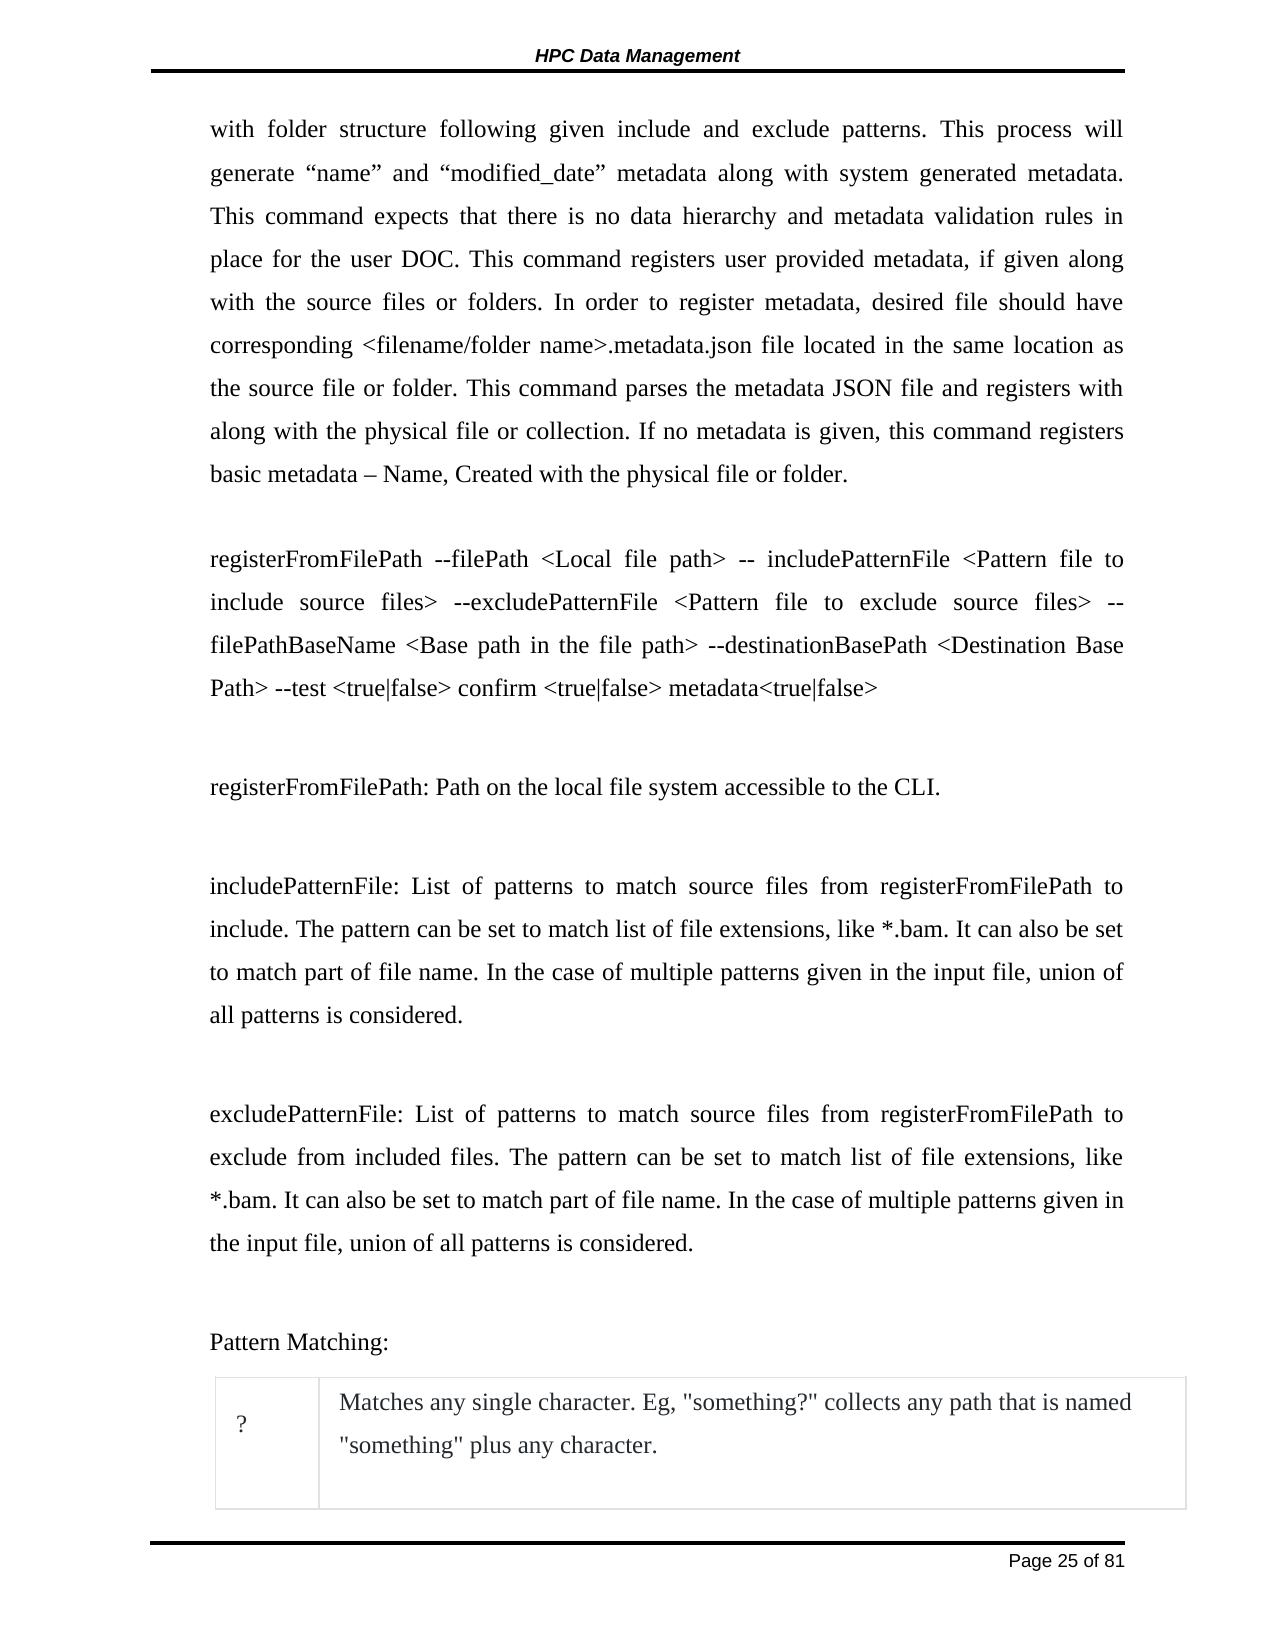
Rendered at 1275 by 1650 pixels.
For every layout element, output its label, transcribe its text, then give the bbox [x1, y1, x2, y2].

text Pattern Matching: [209, 1327, 1125, 1356]
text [210, 114, 1125, 488]
text registerFromFilePath: Path on the local file system accessible to the CLI. [210, 772, 1125, 801]
text includePatternFile: List of patterns to match source files from registerFromFilePath to include. The pattern can be set to match list of file extensions, like *.bam. It can also be set to match part of file name. In the case of multiple patterns given in the input file, union of all patterns is considered. [209, 871, 1125, 1029]
table_header Matches any single character. Eg, "something?" collects any path that is named "something" plus any character. [320, 1378, 1185, 1508]
table_header ? [216, 1378, 318, 1508]
text registerFromFilePath --filePath <Local file path> -- includePatternFile <Pattern file to include source files> --excludePatternFile <Pattern file to exclude source files> -- filePathBaseName <Base path in the file path> --destinationBasePath <Destination Base Path> --test <true|false> confirm <true|false> metadata<true|false> [210, 544, 1125, 702]
text excludePatternFile: List of patterns to match source files from registerFromFilePath to exclude from included files. The pattern can be set to match list of file extensions, like *.bam. It can also be set to match part of file name. In the case of multiple patterns given in the input file, union of all patterns is considered. [209, 1099, 1125, 1257]
